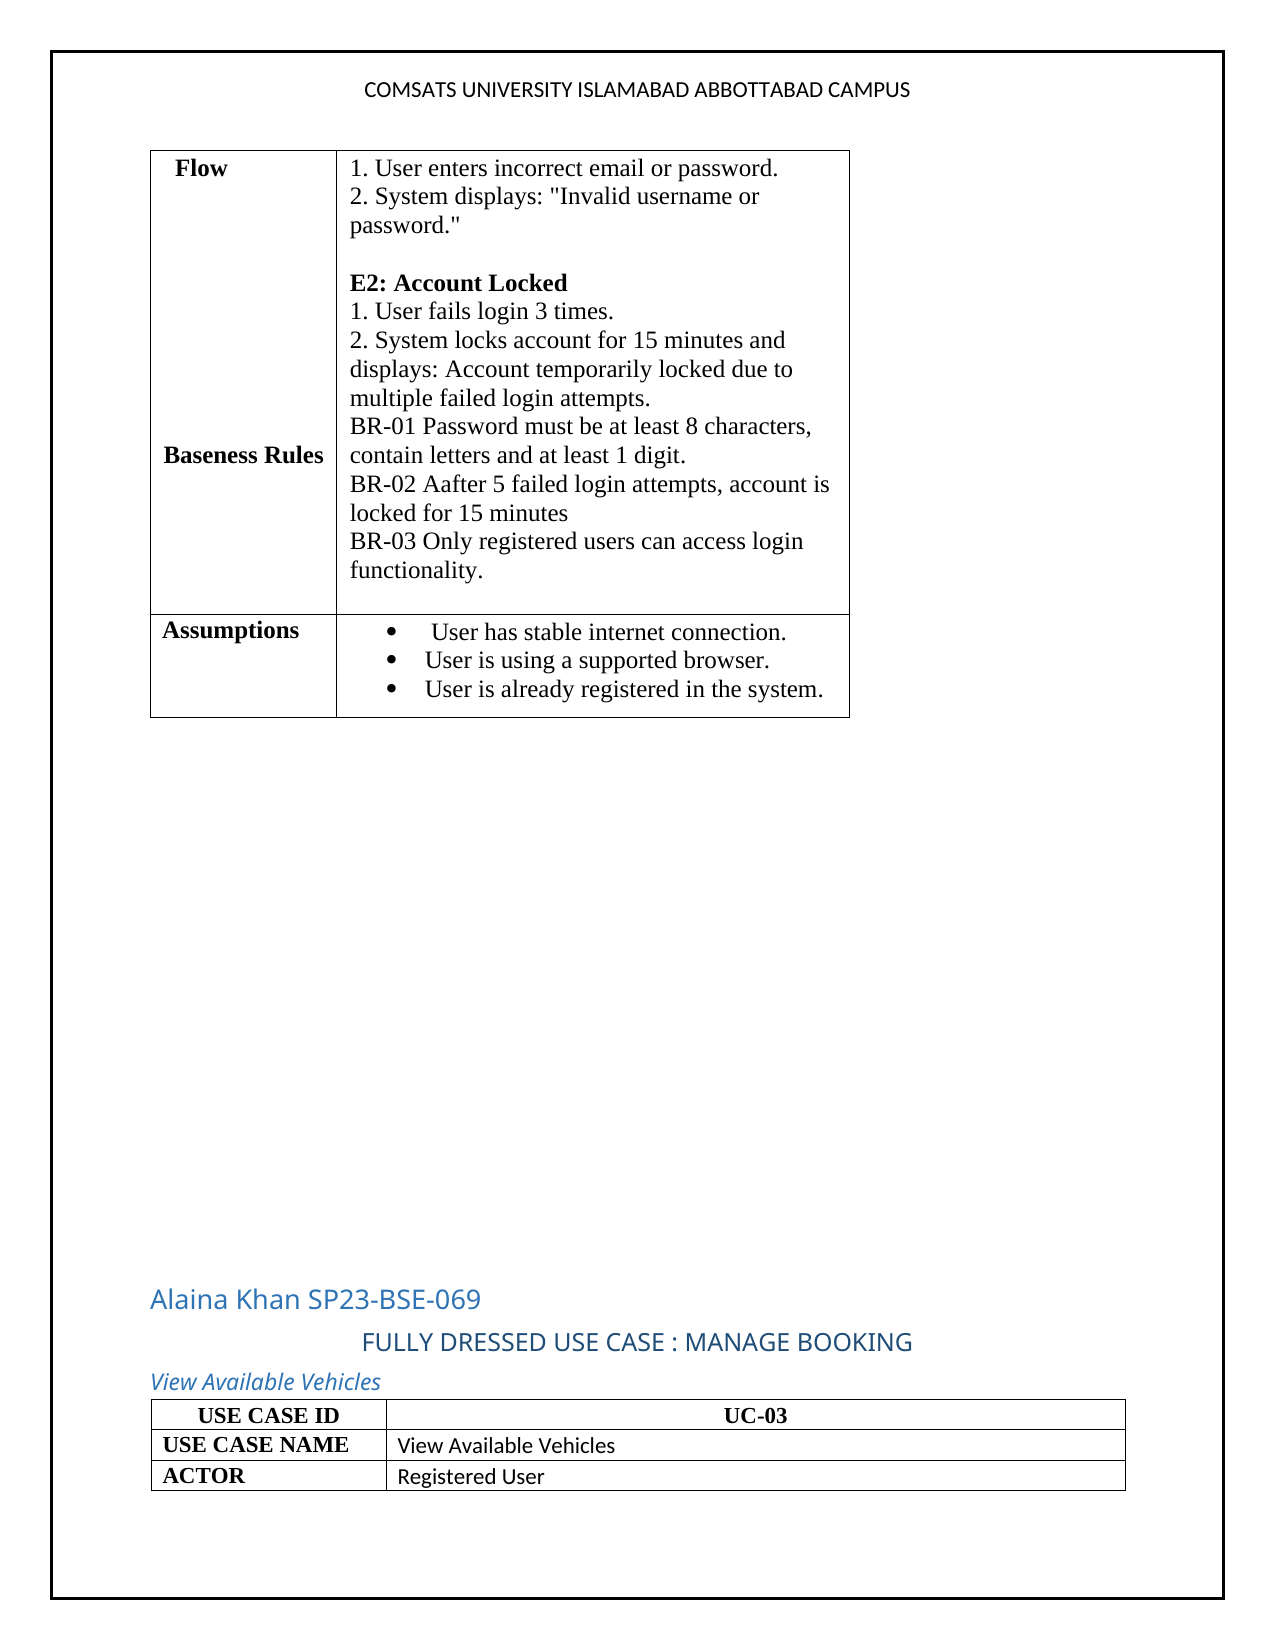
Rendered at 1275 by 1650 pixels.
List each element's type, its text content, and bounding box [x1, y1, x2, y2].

table_header USE CASE ID [152, 1400, 386, 1429]
subtitle FULLY DRESSED USE CASE : MANAGE BOOKING [150, 1324, 1125, 1358]
table_cell [337, 151, 849, 614]
table_cell View Available Vehicles [387, 1430, 1125, 1459]
table_cell USE CASE NAME [152, 1430, 386, 1459]
table_cell ACTOR [152, 1461, 386, 1490]
subtitle View Available Vehicles [150, 1365, 1125, 1397]
table_cell [151, 151, 336, 614]
table_cell [337, 615, 849, 717]
table_header UC-03 [387, 1400, 1125, 1429]
subtitle Alaina Khan SP23-BSE-069 [150, 1281, 1125, 1317]
table_cell Registered User [387, 1461, 1125, 1490]
table_cell Assumptions [151, 615, 336, 717]
